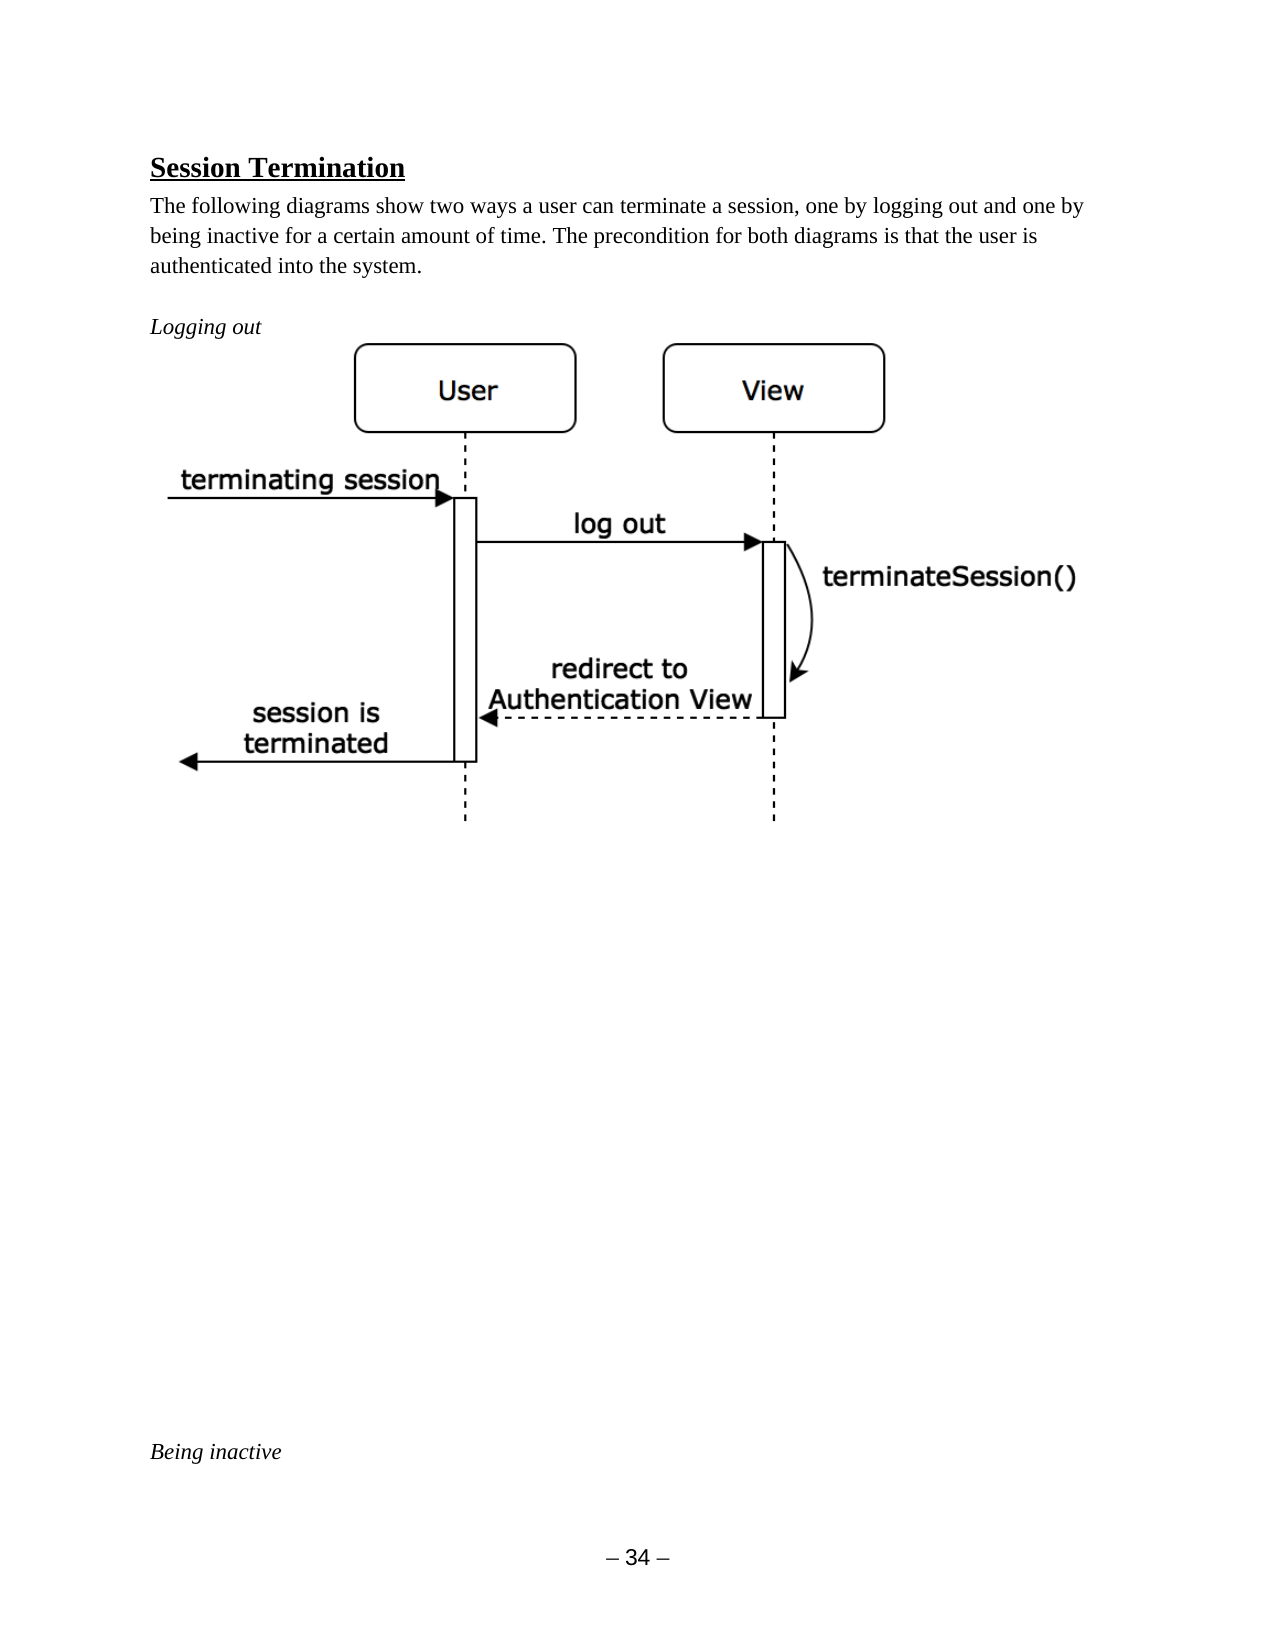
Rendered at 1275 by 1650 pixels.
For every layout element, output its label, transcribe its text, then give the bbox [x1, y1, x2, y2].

text The following diagrams show two ways a user can terminate a session, one by logging out and one by being inactive for a certain amount of time. The precondition for both diagrams is that the user is authenticated into the system. [150, 192, 1125, 279]
picture [150, 342, 1107, 831]
text Logging out [150, 313, 1125, 339]
text Being inactive [150, 1438, 1125, 1465]
subtitle Session Termination [150, 150, 1125, 183]
